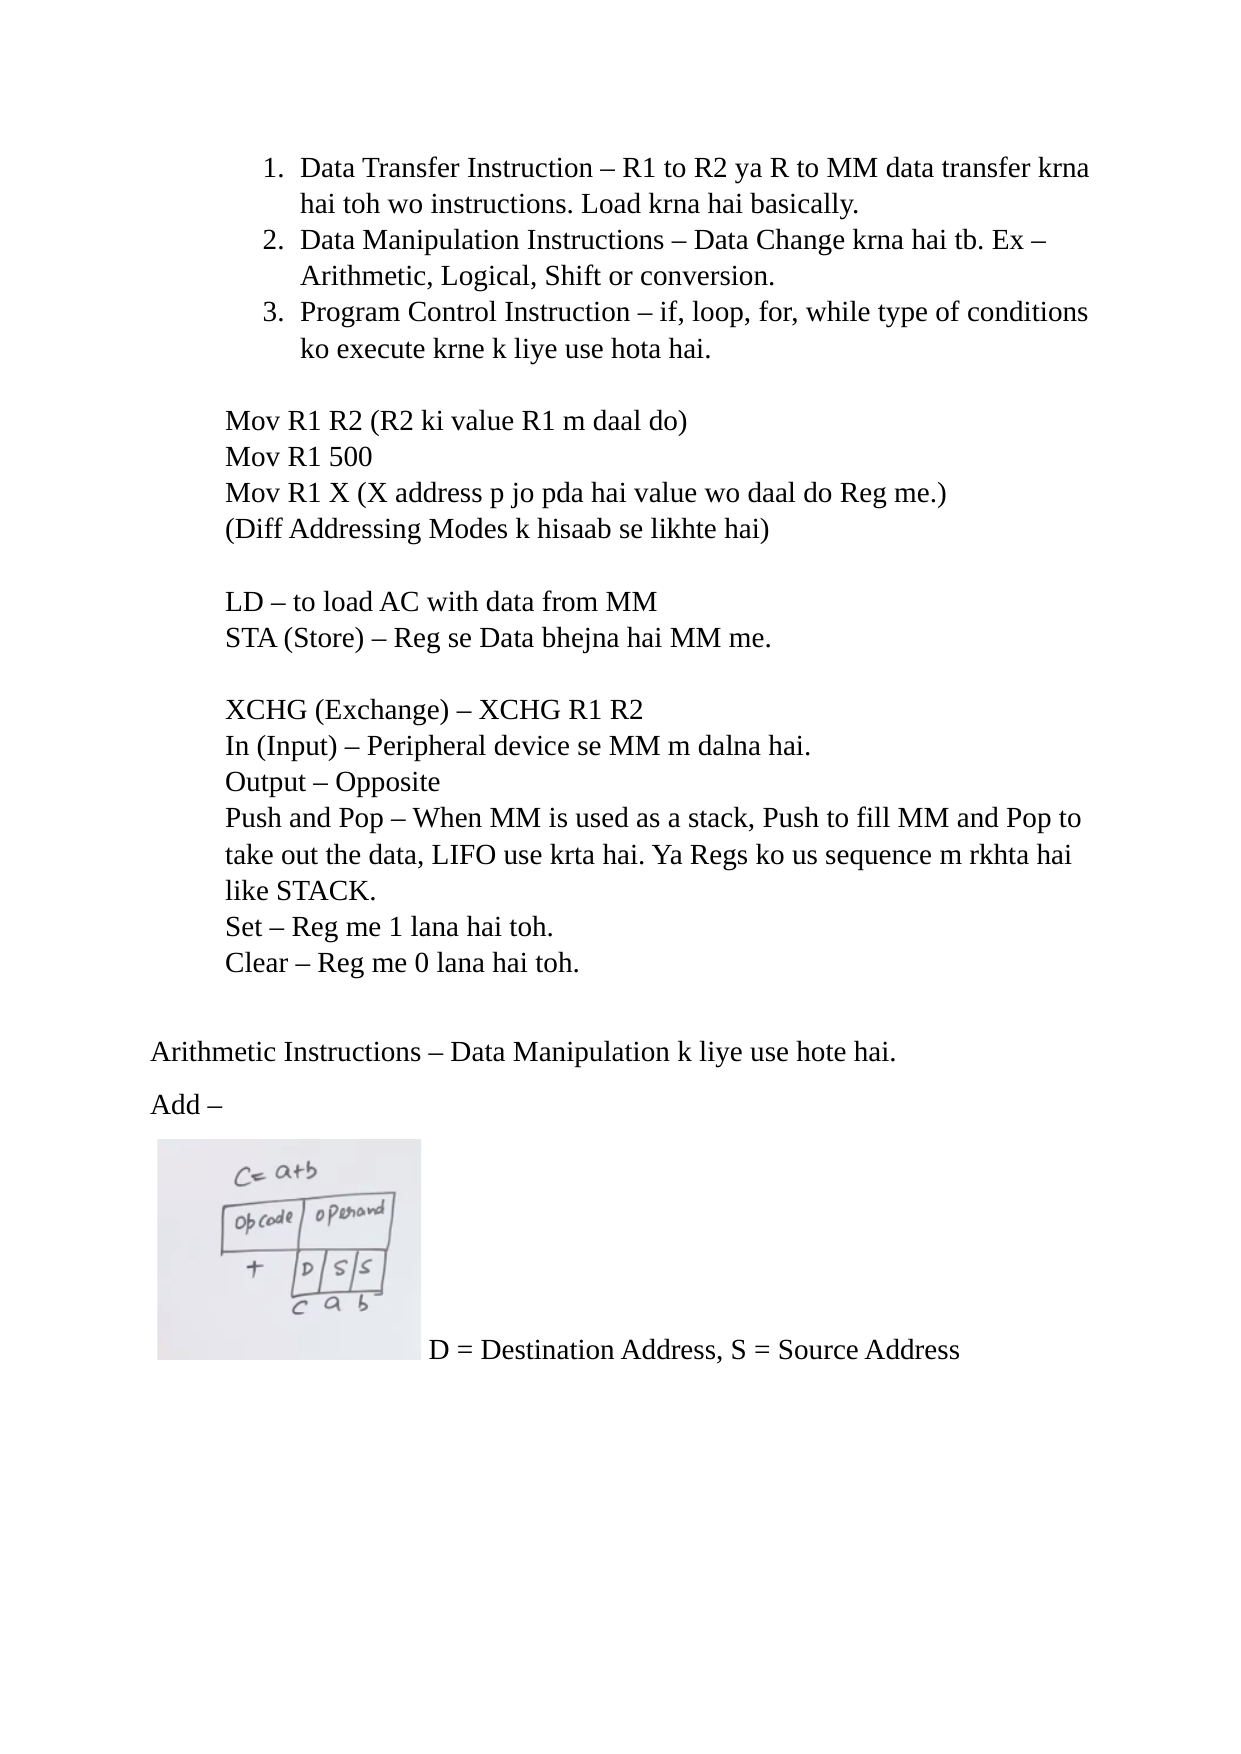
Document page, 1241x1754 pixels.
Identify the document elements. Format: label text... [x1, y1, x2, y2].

list Mov R1 R2 (R2 ki value R1 m daal do) [225, 403, 1090, 437]
list Push and Pop – When MM is used as a stack, Push to fill MM and Pop to take out the data, LIFO use krta hai. Ya Regs ko us sequence m rkhta hai like STACK. [225, 801, 1090, 906]
text Add – [150, 1087, 1090, 1121]
list Set – Reg me 1 lana hai toh. [225, 909, 1090, 943]
list Data Transfer Instruction – R1 to R2 ya R to MM data transfer krna hai toh wo instructions. Load krna hai basically. [262, 150, 1090, 220]
list LD – to load AC with data from MM [225, 584, 1090, 617]
list Program Control Instruction – if, loop, for, while type of conditions ko execute krne k liye use hota hai. [262, 294, 1090, 364]
list In (Input) – Peripheral device se MM m dalna hai. [225, 728, 1090, 762]
list Clear – Reg me 0 lana hai toh. [225, 945, 1090, 979]
list Mov R1 500 [225, 439, 1090, 473]
list (Diff Addressing Modes k hisaab se likhte hai) [225, 511, 1090, 545]
list STA (Store) – Reg se Data bhejna hai MM me. [225, 620, 1090, 653]
picture [157, 1139, 422, 1360]
text Arithmetic Instructions – Data Manipulation k liye use hote hai. [150, 1034, 1090, 1068]
list Output – Opposite [225, 764, 1090, 798]
list Data Manipulation Instructions – Data Change krna hai tb. Ex – Arithmetic, Logical, Shift or conversion. [262, 222, 1090, 292]
list XCHG (Exchange) – XCHG R1 R2 [225, 692, 1090, 726]
list Mov R1 X (X address p jo pda hai value wo daal do Reg me.) [225, 475, 1090, 509]
